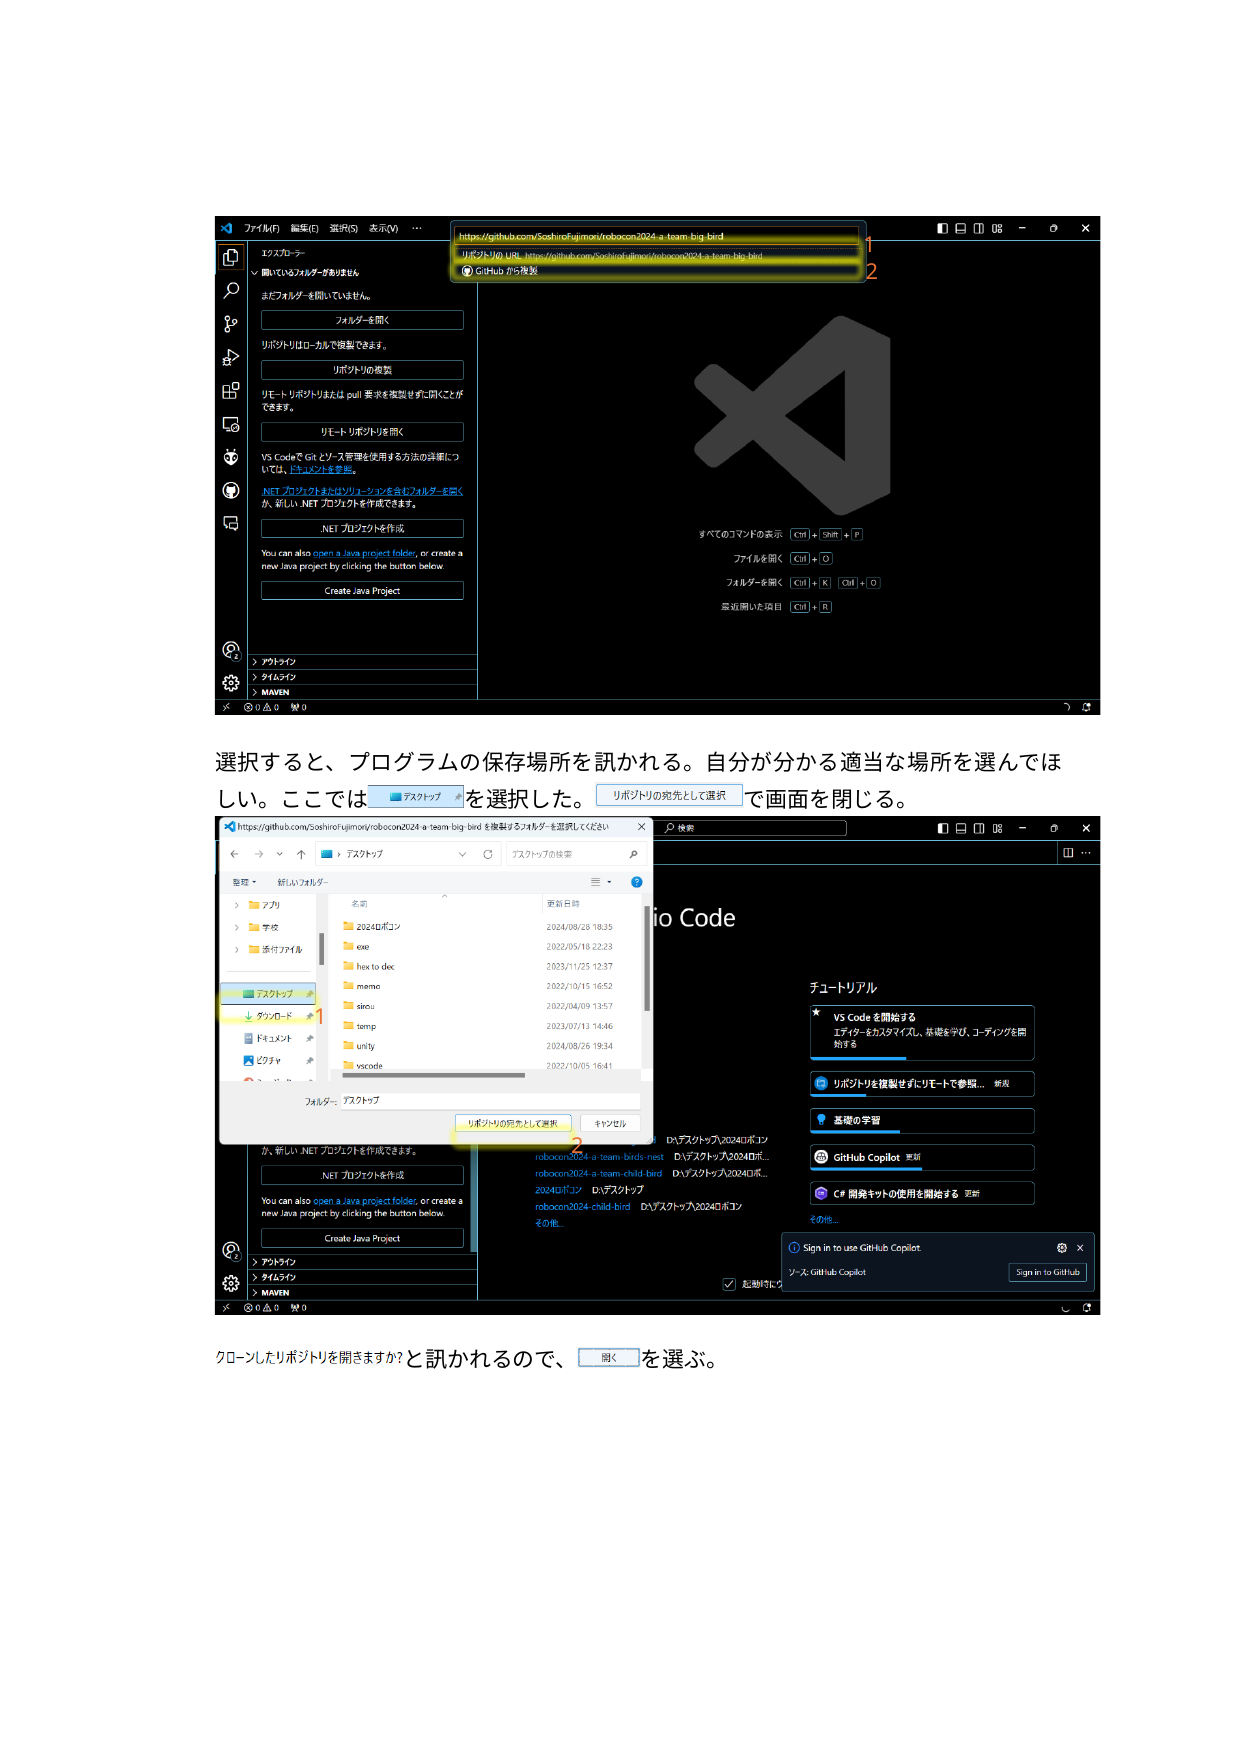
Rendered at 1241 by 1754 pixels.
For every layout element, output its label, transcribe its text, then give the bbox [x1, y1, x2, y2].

picture [223, 998, 312, 1016]
picture [214, 816, 1101, 1315]
picture [214, 216, 1101, 715]
list 選択すると、プログラムの保存場所を訊かれる。自分が分かる適当な場所を選んでほしい。ここではを選択した。で画面を閉じる。 [215, 742, 1063, 816]
list と訊かれるので、を選ぶ。 [215, 1342, 1063, 1379]
